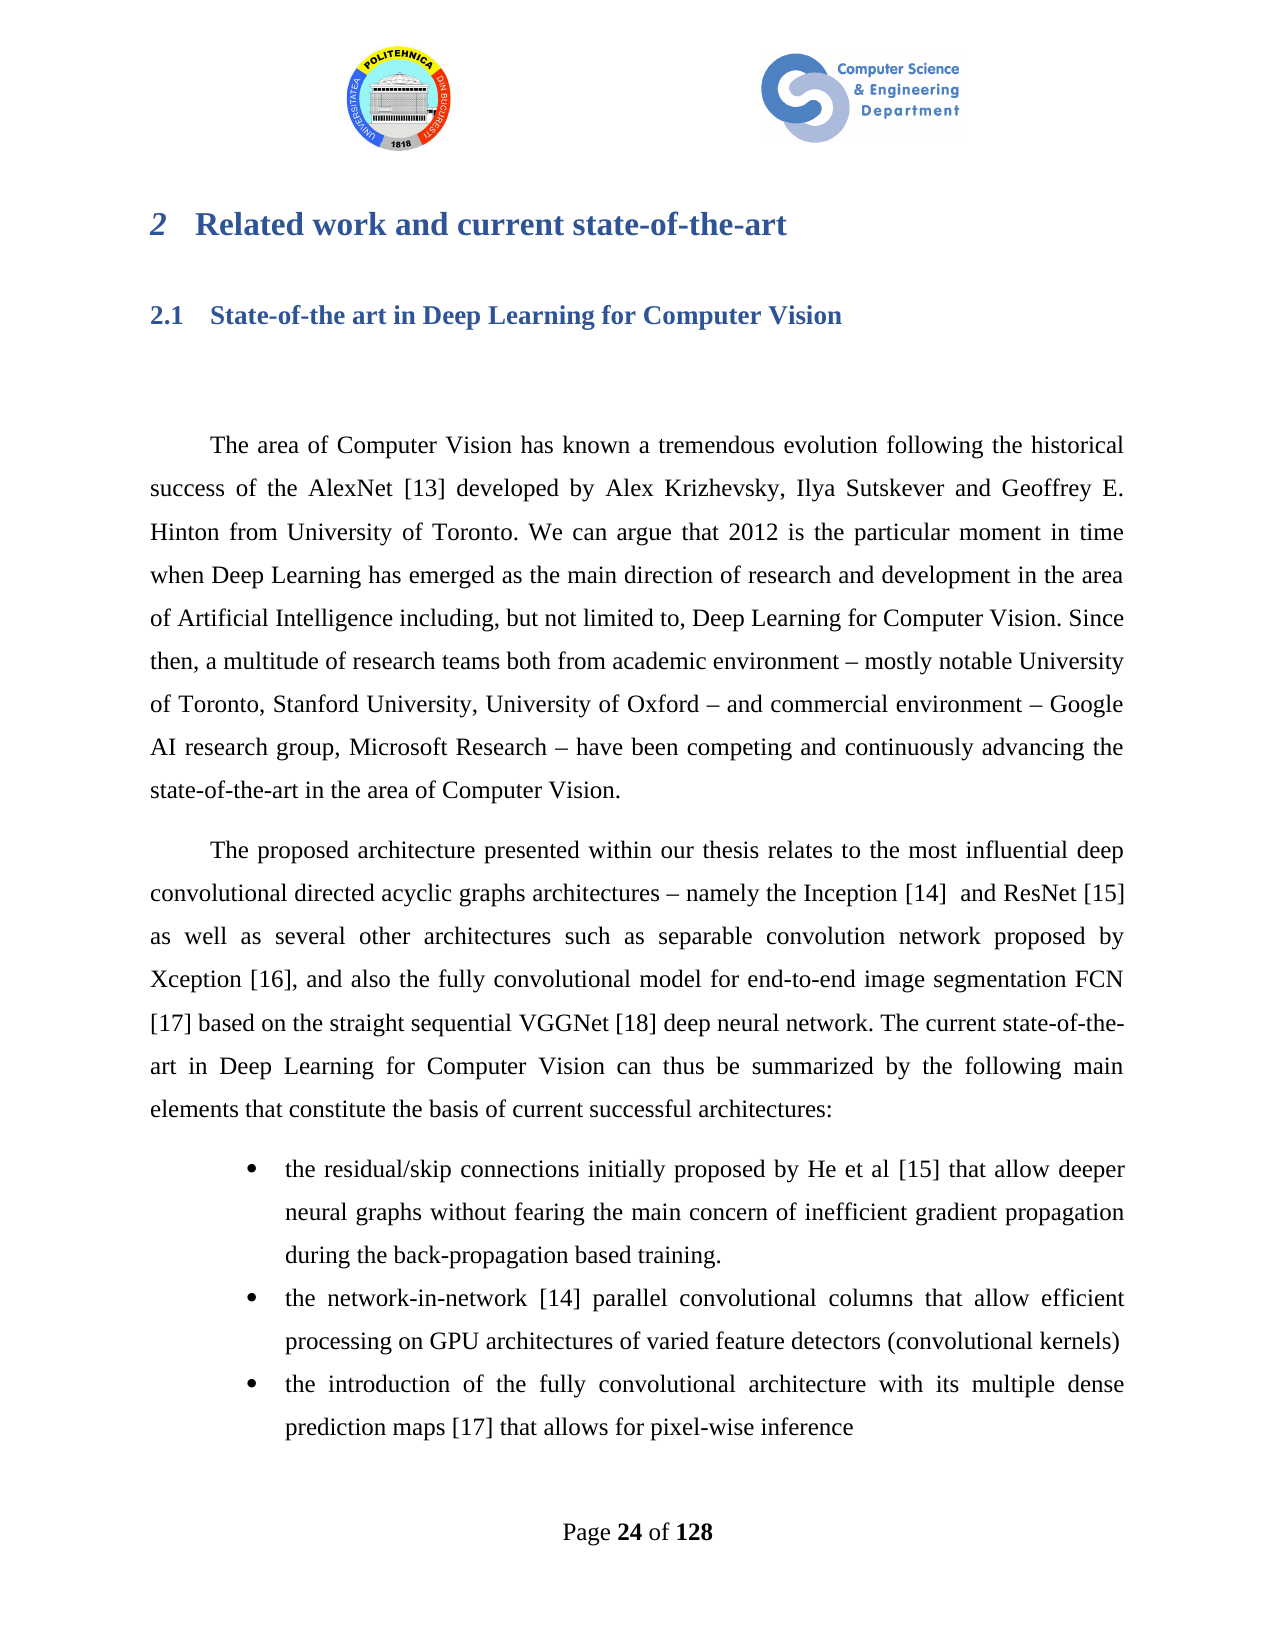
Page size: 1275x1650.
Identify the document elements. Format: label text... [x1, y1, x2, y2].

subtitle Related work and current state-of-the-art [150, 204, 1125, 242]
list the introduction of the fully convolutional architecture with its multiple dense prediction maps that allows for pixel-wise inference [247, 1369, 1125, 1441]
text The area of Computer Vision has known a tremendous evolution following the historical success of the AlexNet developed by Alex Krizhevsky, Ilya Sutskever and Geoffrey E. Hinton from University of Toronto. We can argue that 2012 is the particular moment in time when Deep Learning has emerged as the main direction of research and development in the area of Artificial Intelligence including, but not limited to, Deep Learning for Computer Vision. Since then, a multitude of research teams both from academic environment – mostly notable University of Toronto, Stanford University, University of Oxford – and commercial environment – Google AI research group, Microsoft Research – have been competing and continuously advancing the state-of-the-art in the area of Computer Vision. [150, 430, 1125, 804]
list the network-in-network parallel convolutional columns that allow efficient processing on GPU architectures of varied feature detectors (convolutional kernels) [247, 1283, 1125, 1355]
picture [760, 53, 963, 144]
subtitle State-of-the art in Deep Learning for Computer Vision [150, 299, 1125, 330]
picture [346, 46, 451, 151]
text The proposed architecture presented within our thesis relates to the most influential deep convolutional directed acyclic graphs architectures – namely the Inception and ResNet as well as several other architectures such as separable convolution network proposed by Xception, and also the fully convolutional model for end-to-end image segmentation FCN based on the straight sequential VGGNet deep neural network. The current state-of-the-art in Deep Learning for Computer Vision can thus be summarized by the following main elements that constitute the basis of current successful architectures: [150, 835, 1125, 1123]
list the residual/skip connections initially proposed by He et al that allow deeper neural graphs without fearing the main concern of inefficient gradient propagation during the back-propagation based training. [247, 1154, 1125, 1269]
